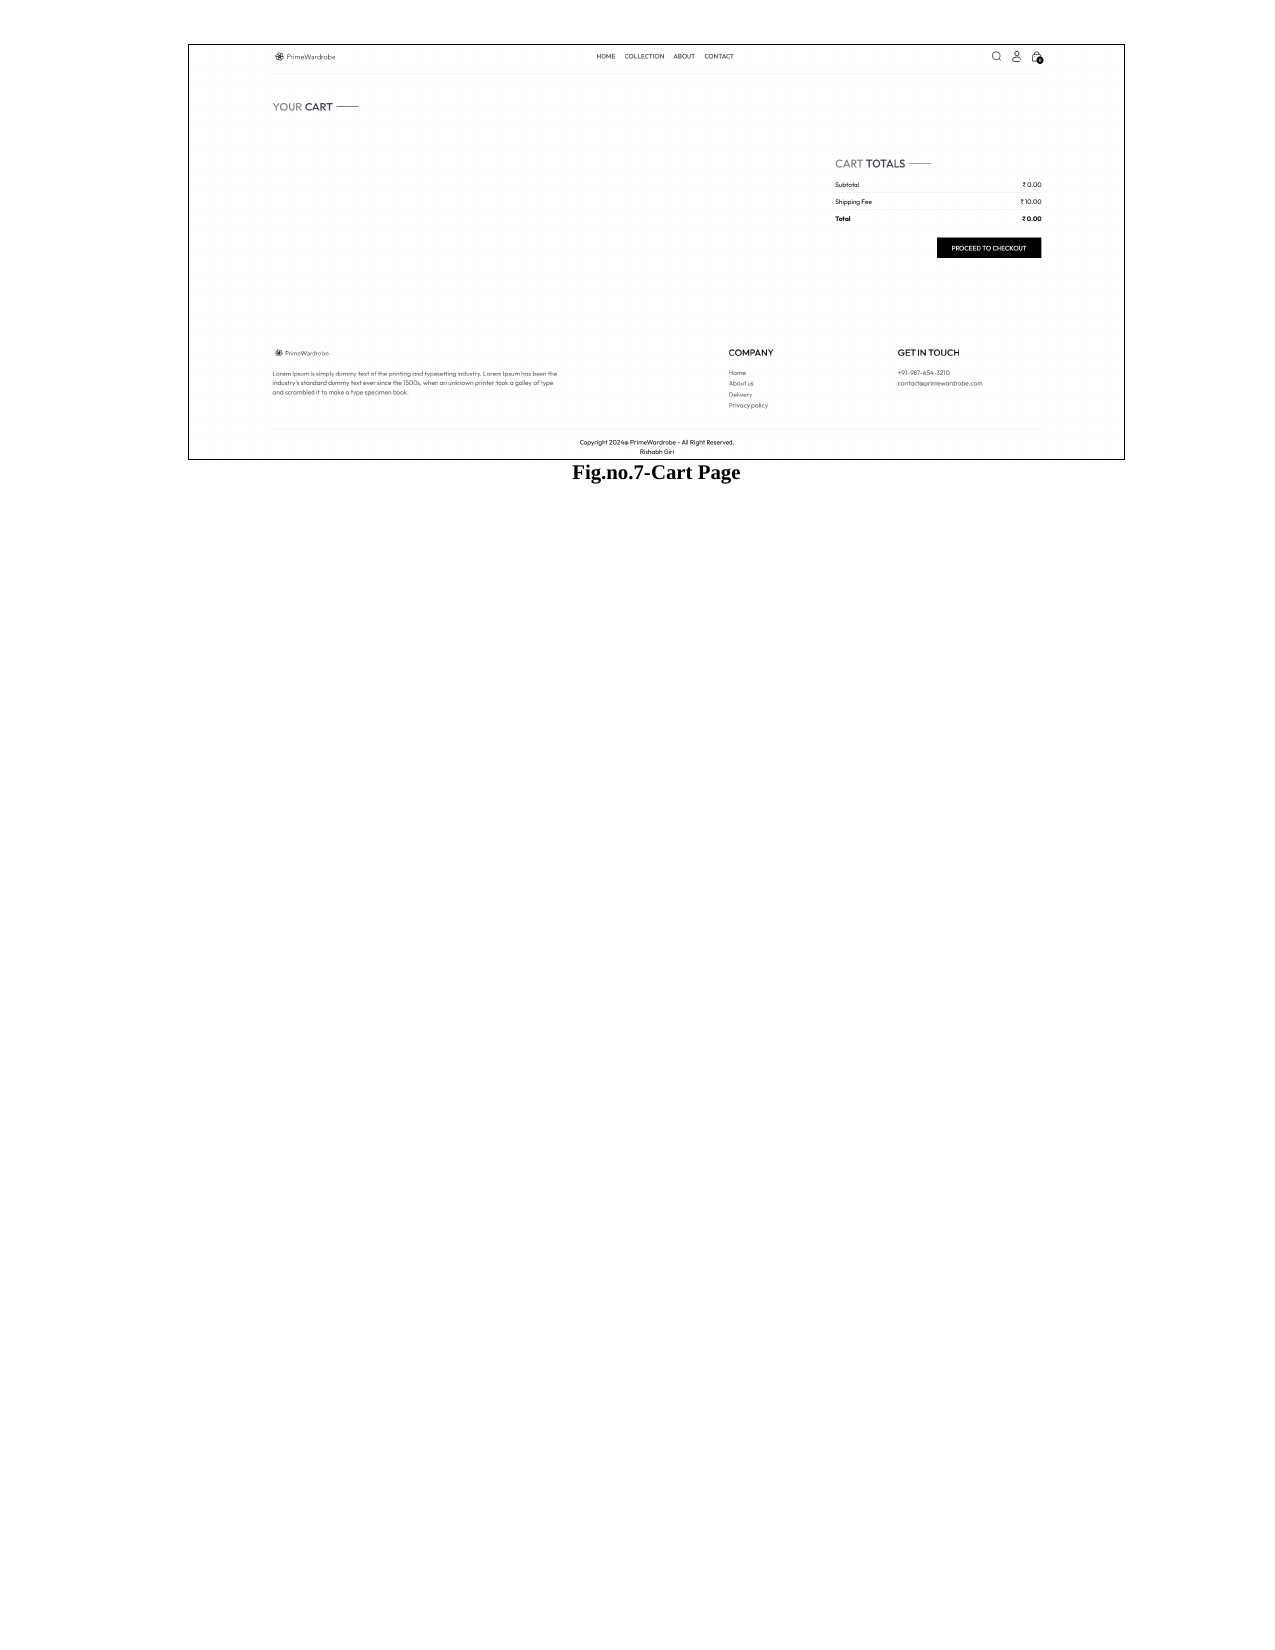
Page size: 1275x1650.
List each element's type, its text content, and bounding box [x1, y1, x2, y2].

text Fig.no.7-Cart Page [187, 460, 1125, 484]
picture [189, 45, 1124, 459]
